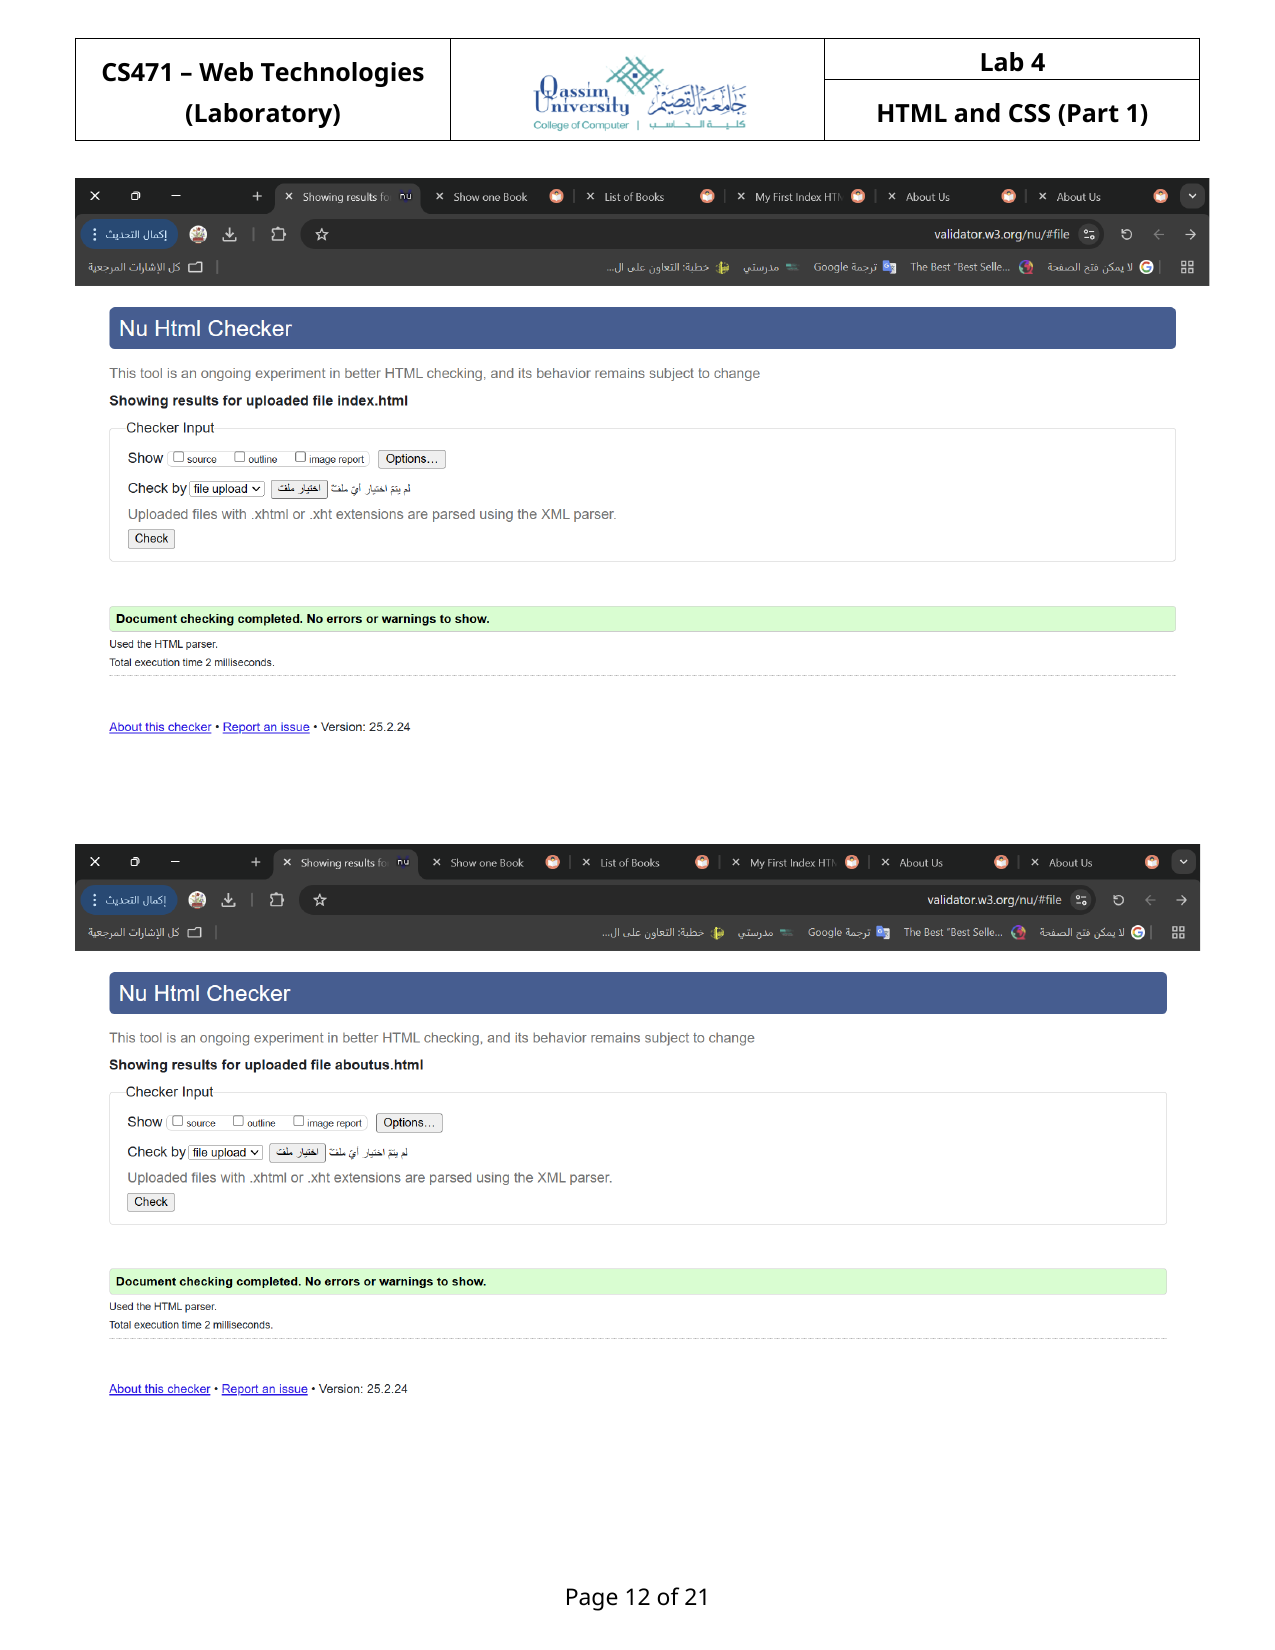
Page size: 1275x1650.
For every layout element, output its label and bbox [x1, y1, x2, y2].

picture [75, 178, 1210, 1506]
picture [524, 44, 751, 140]
